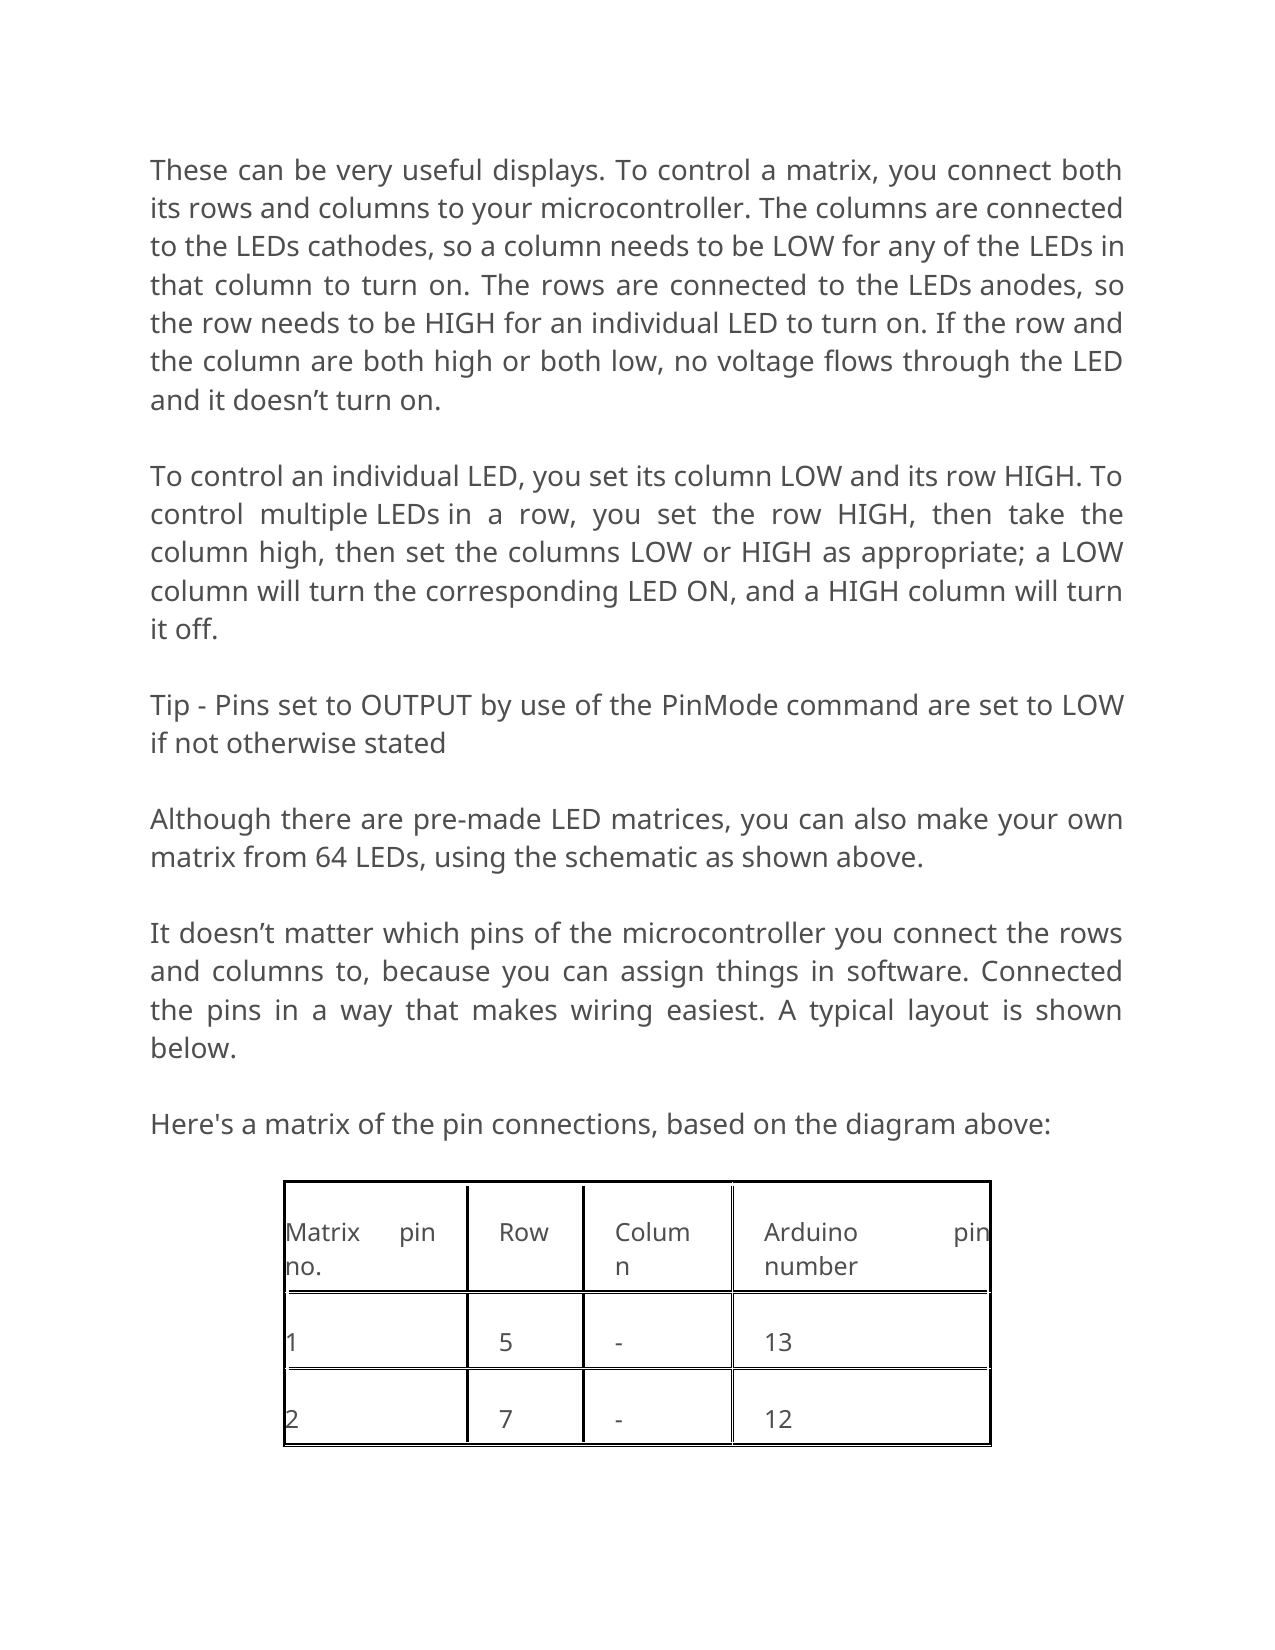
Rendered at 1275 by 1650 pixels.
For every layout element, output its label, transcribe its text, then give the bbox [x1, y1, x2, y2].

text Although there are pre-made LED matrices, you can also make your own matrix from 64 LEDs, using the schematic as shown above. [150, 799, 1125, 876]
table_cell - [585, 1294, 731, 1367]
table_cell 13 [734, 1290, 990, 1367]
table_cell - [583, 1370, 733, 1443]
text Here's a matrix of the pin connections, based on the diagram above: [150, 1104, 1125, 1142]
table_cell 7 [467, 1370, 583, 1443]
table_header Matrix pin no. [286, 1183, 467, 1290]
table_cell 5 [469, 1294, 582, 1367]
table_header Column [583, 1183, 733, 1290]
table_header Row [467, 1183, 583, 1290]
text Tip - Pins set to OUTPUT by use of the PinMode command are set to LOW if not otherwise stated [150, 685, 1125, 762]
table_cell 2 [285, 1367, 467, 1443]
text To control an individual LED, you set its column LOW and its row HIGH. To control multiple LEDs in a row, you set the row HIGH, then take the column high, then set the columns LOW or HIGH as appropriate; a LOW column will turn the corresponding LED ON, and a HIGH column will turn it off. [150, 456, 1125, 647]
table_cell 12 [733, 1367, 991, 1443]
text It doesn’t matter which pins of the microcontroller you connect the rows and columns to, because you can assign things in software. Connected the pins in a way that makes wiring easiest. A typical layout is shown below. [150, 913, 1125, 1067]
table_header Arduino pin number [733, 1183, 989, 1290]
table_cell 1 [286, 1290, 466, 1367]
text These can be very useful displays. To control a matrix, you connect both its rows and columns to your microcontroller. The columns are connected to the LEDs cathodes, so a column needs to be LOW for any of the LEDs in that column to turn on. The rows are connected to the LEDs anodes, so the row needs to be HIGH for an individual LED to turn on. If the row and the column are both high or both low, no voltage flows through the LED and it doesn’t turn on. [150, 150, 1125, 418]
